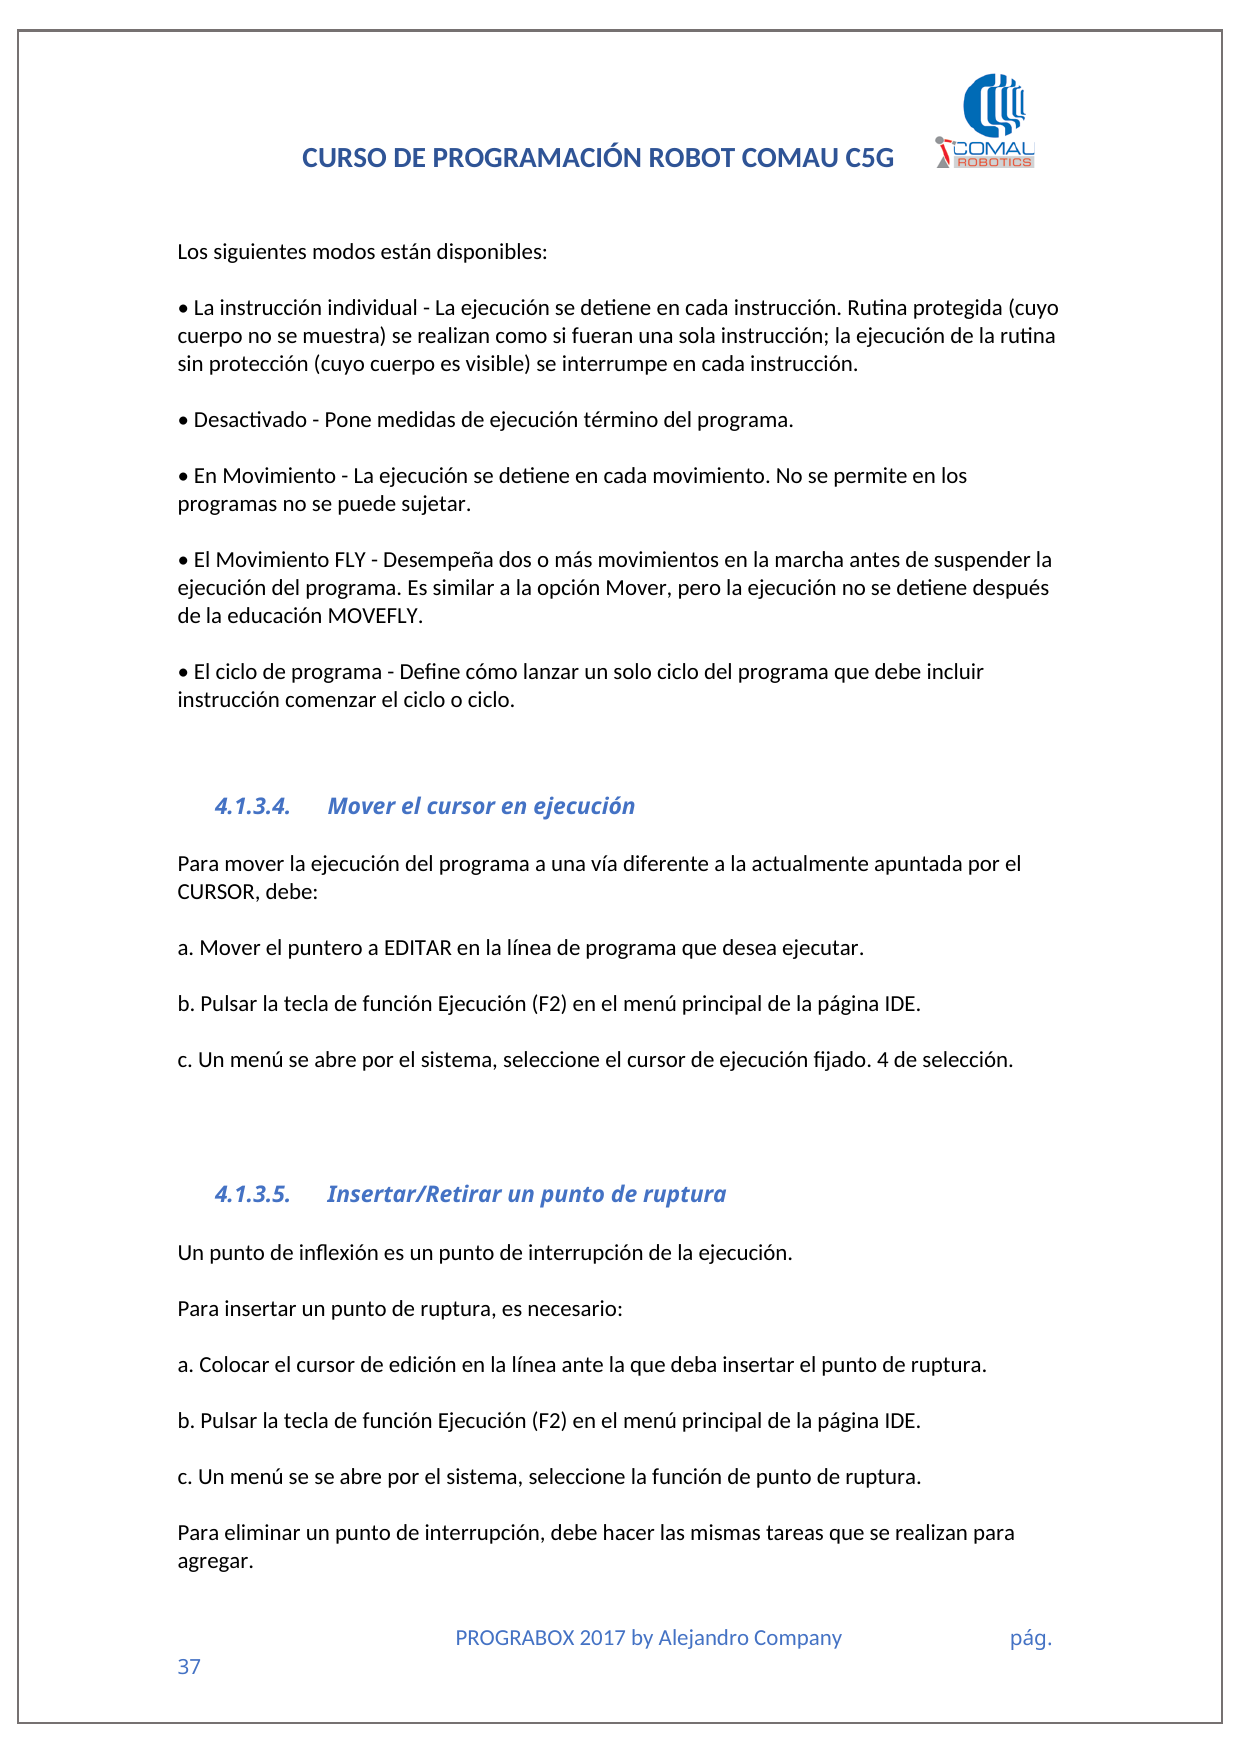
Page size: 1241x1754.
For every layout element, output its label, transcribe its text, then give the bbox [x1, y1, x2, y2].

text Un punto de inflexión es un punto de interrupción de la ejecución. Para insertar un punto de ruptura, es necesario: a. Colocar el cursor de edición en la línea ante la que deba insertar el punto de ruptura. b. Pulsar la tecla de función Ejecución (F2) en el menú principal de la página IDE. c. Un menú se se abre por el sistema, seleccione la función de punto de ruptura. Para eliminar un punto de interrupción, debe hacer las mismas tareas que se realizan para agregar. [177, 1238, 1063, 1574]
subtitle Mover el cursor en ejecución [215, 790, 1063, 821]
text Para mover la ejecución del programa a una vía diferente a la actualmente apuntada por el CURSOR, debe: a. Mover el puntero a EDITAR en la línea de programa que desea ejecutar. b. Pulsar la tecla de función Ejecución (F2) en el menú principal de la página IDE. c. Un menú se abre por el sistema, seleccione el cursor de ejecución fijado. 4 de selección. [177, 849, 1063, 1073]
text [177, 237, 1063, 713]
subtitle Insertar/Retirar un punto de ruptura [215, 1178, 1063, 1210]
